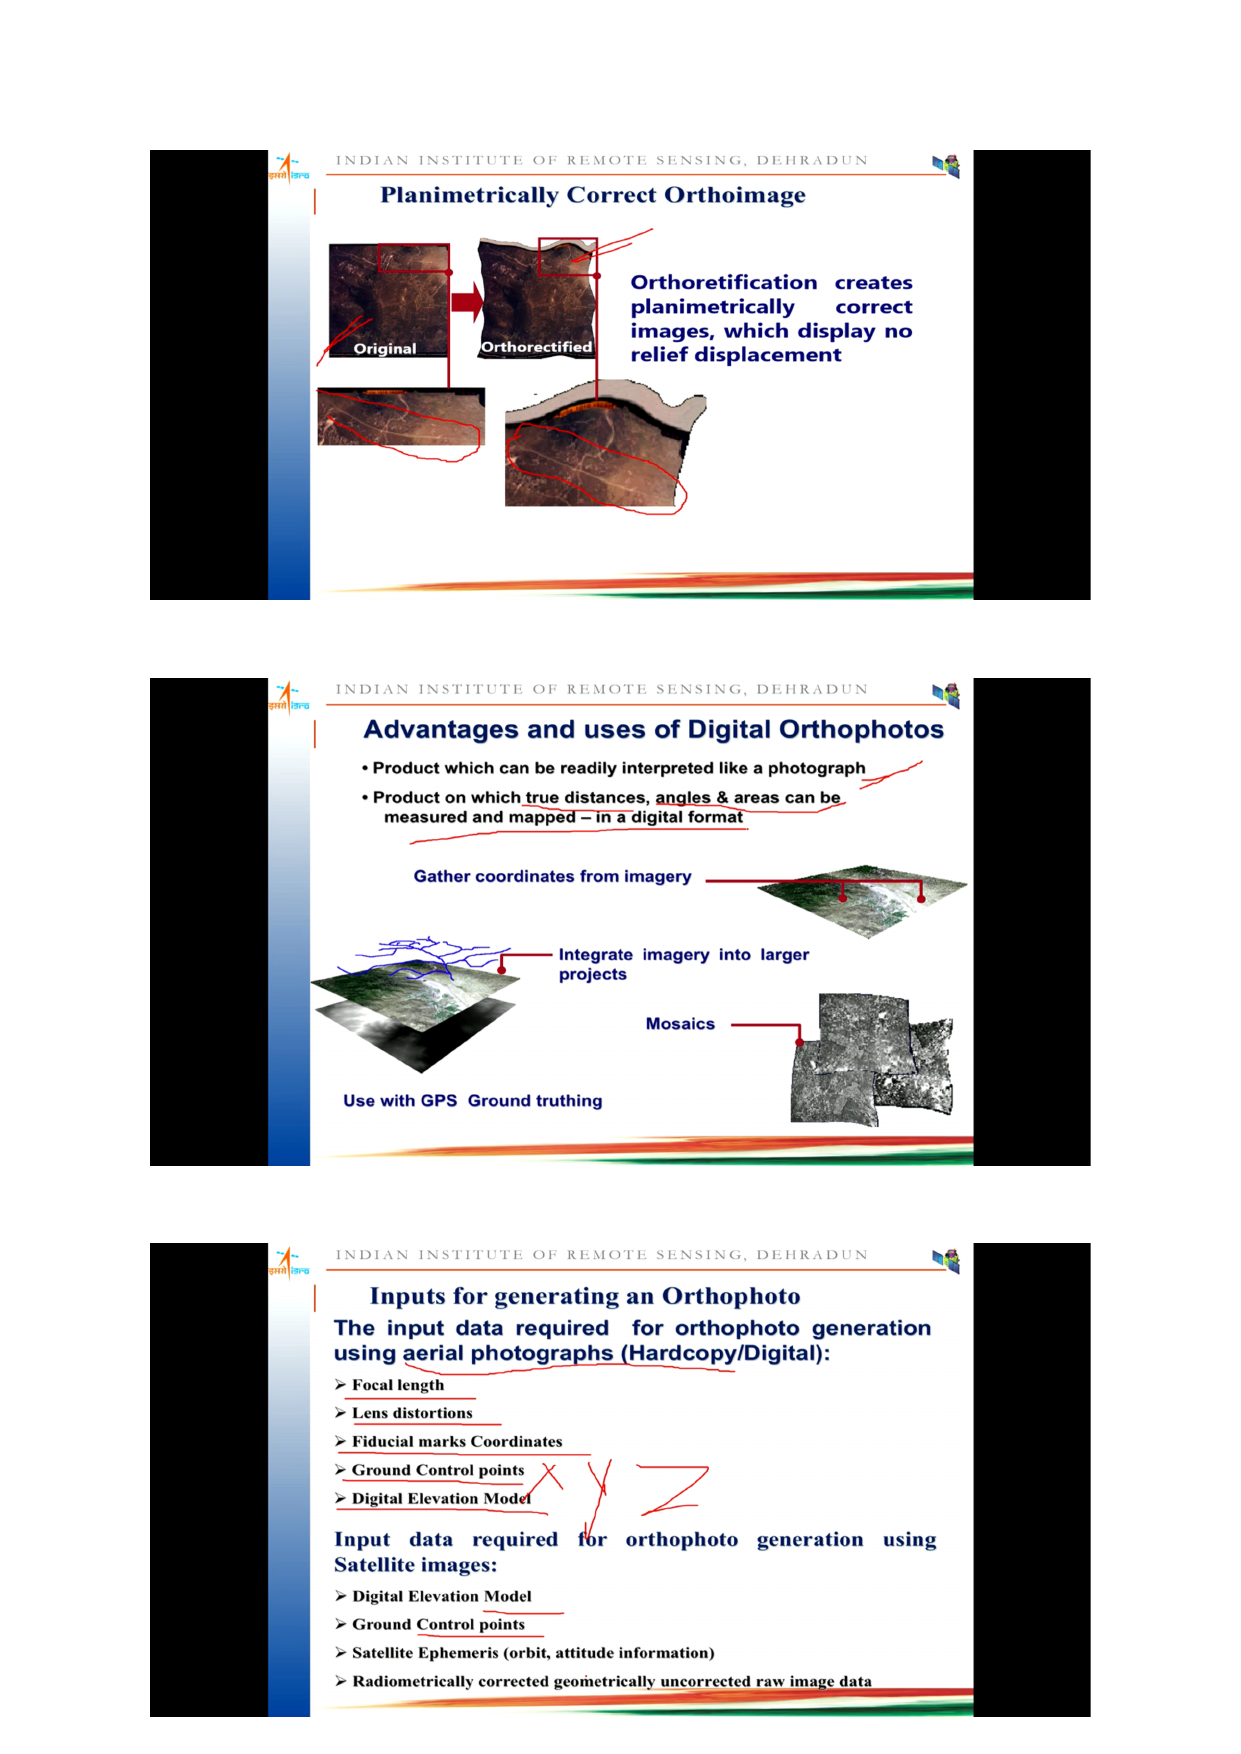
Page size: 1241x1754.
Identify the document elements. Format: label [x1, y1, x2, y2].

picture [150, 678, 1091, 1166]
picture [150, 1243, 1091, 1717]
picture [150, 150, 1091, 600]
